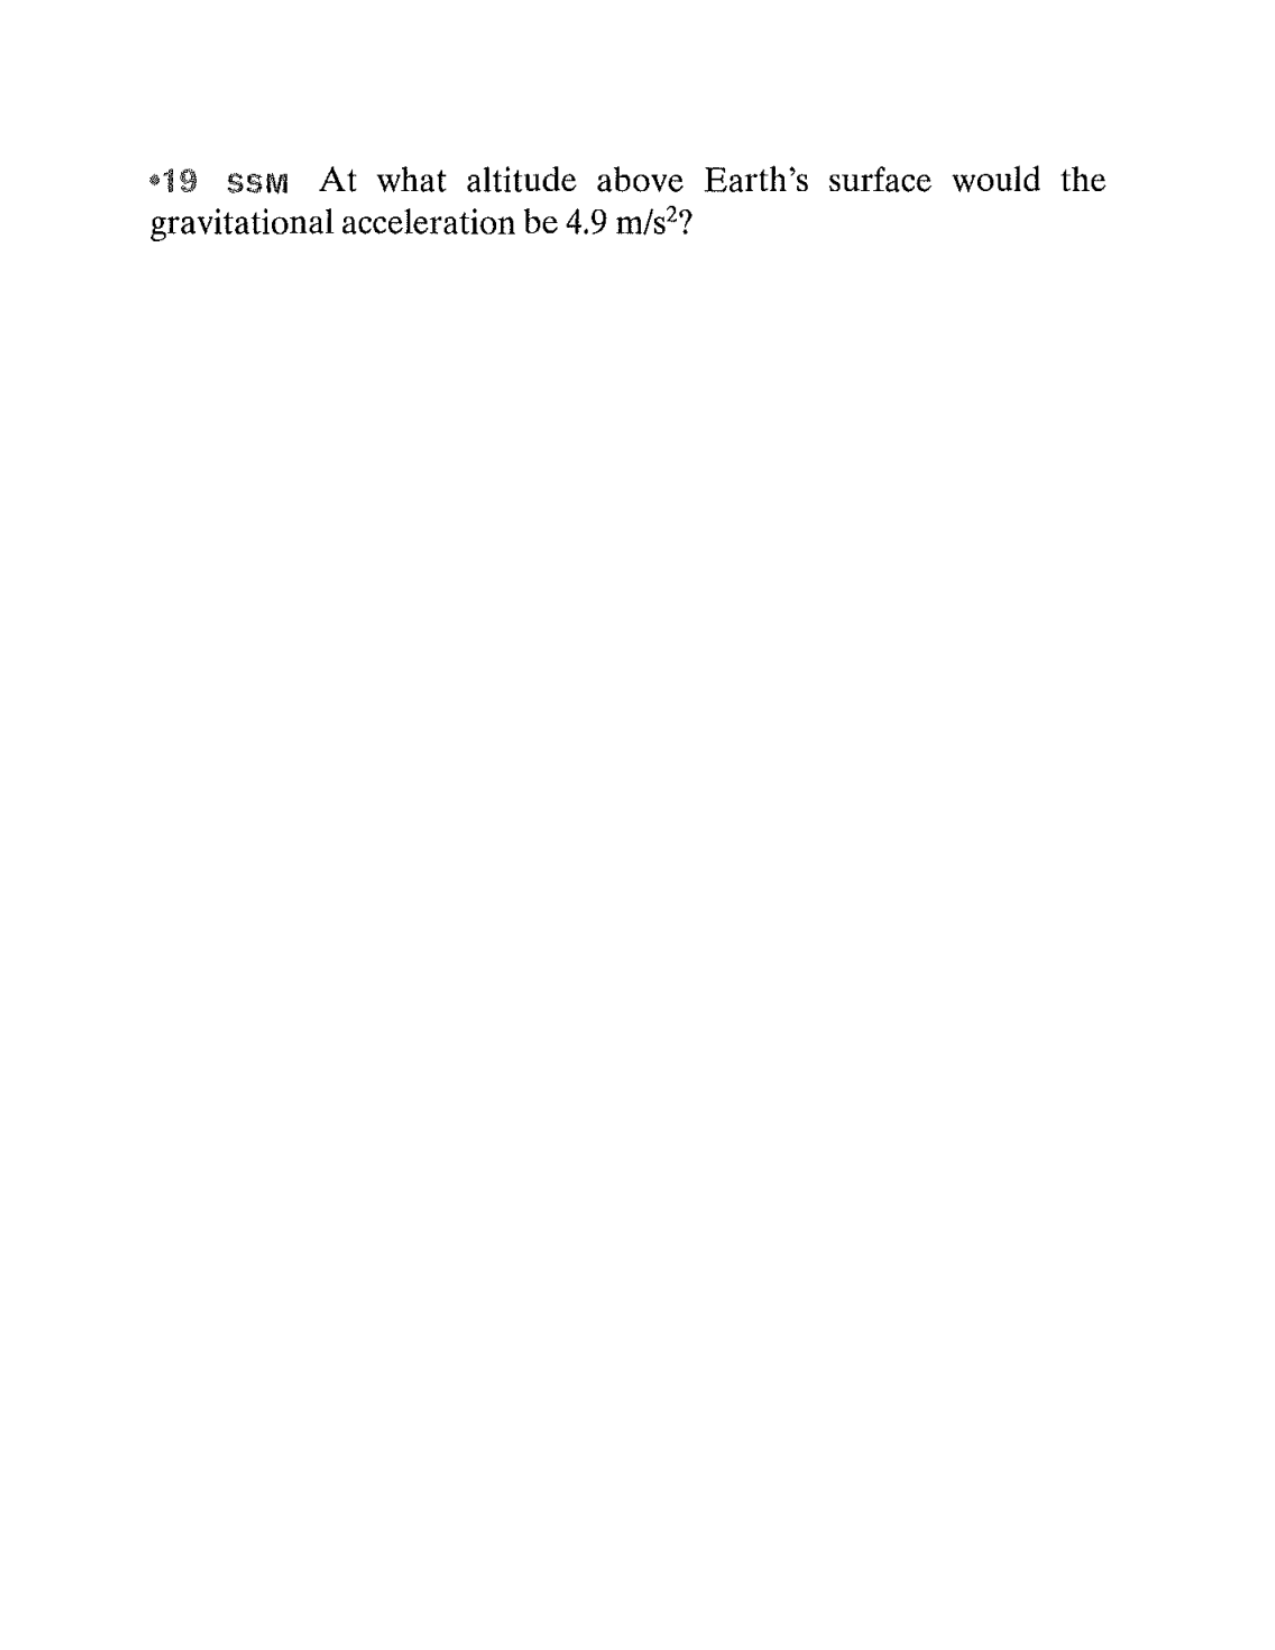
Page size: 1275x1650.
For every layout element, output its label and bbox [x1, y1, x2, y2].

picture [135, 150, 1110, 246]
